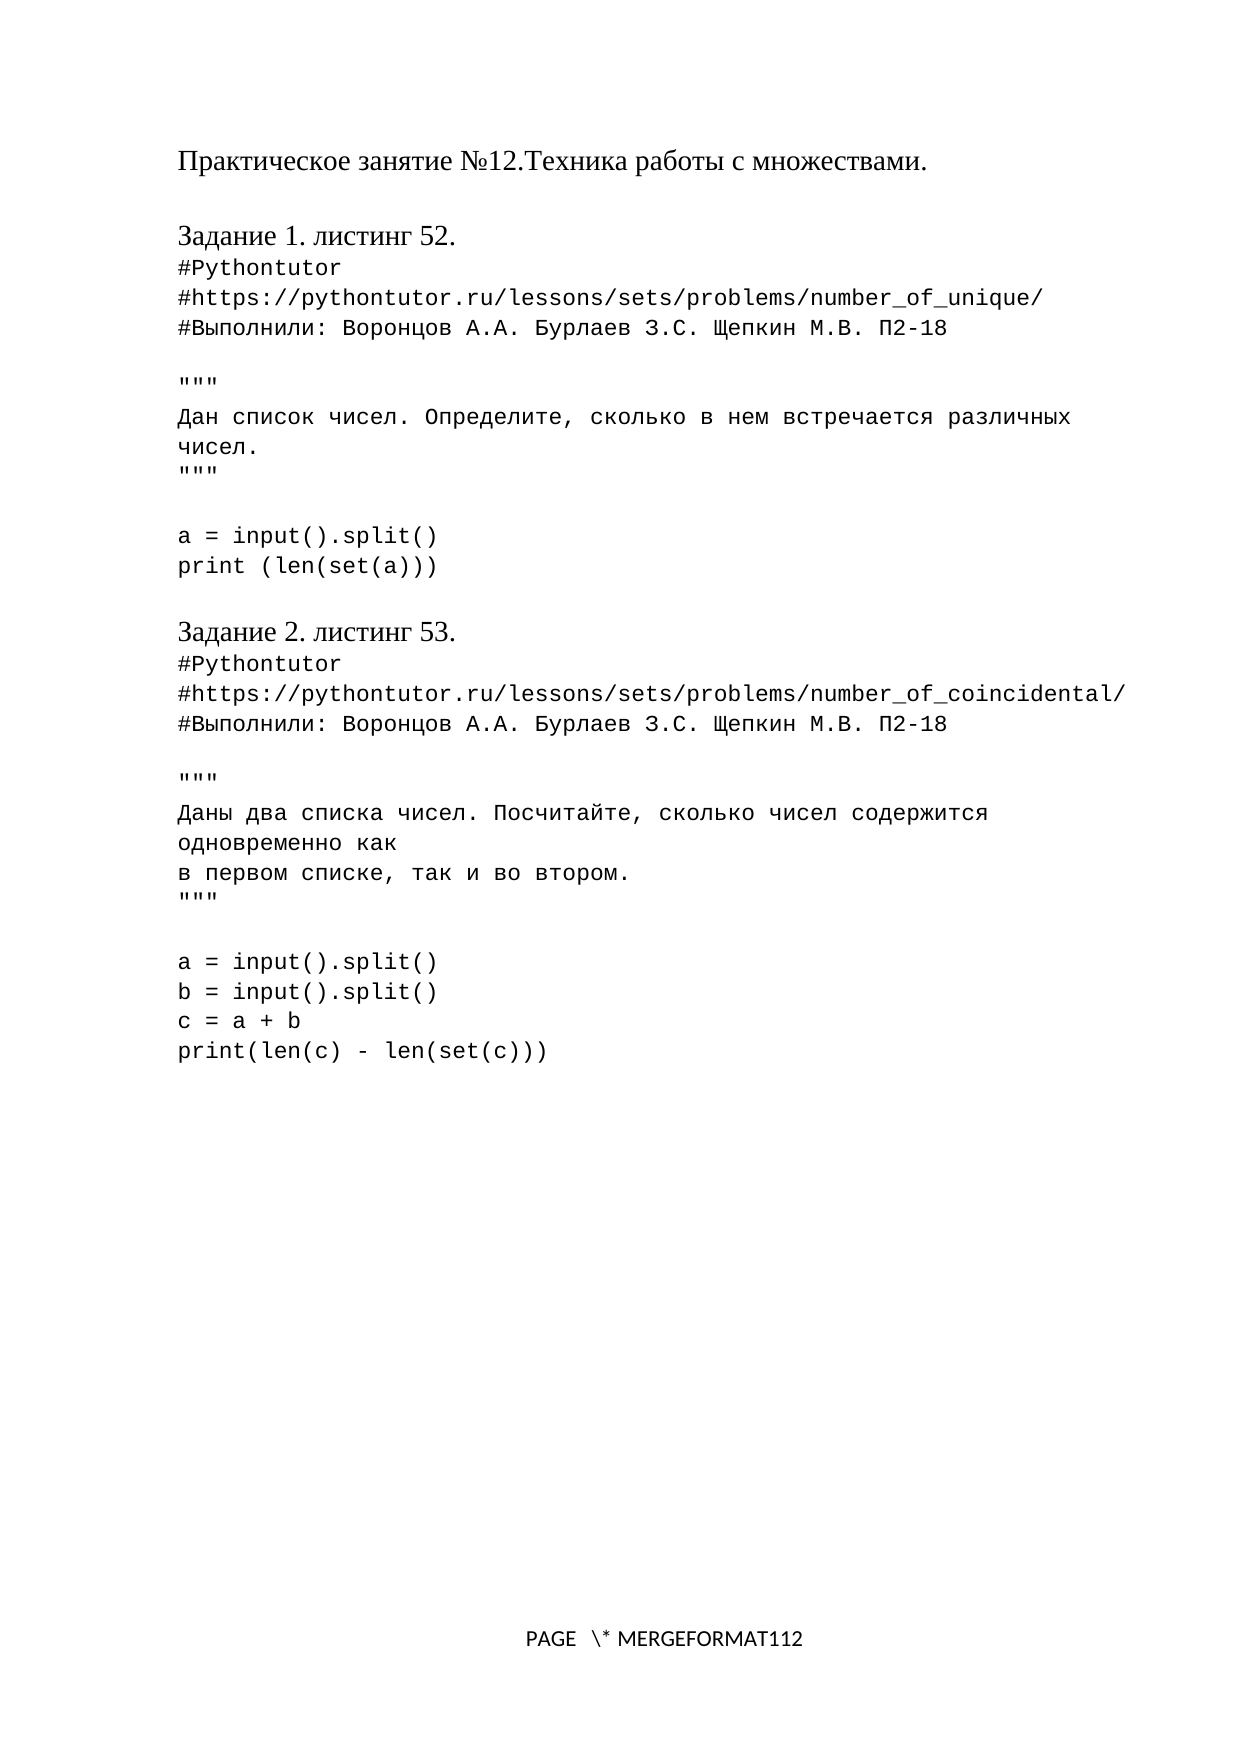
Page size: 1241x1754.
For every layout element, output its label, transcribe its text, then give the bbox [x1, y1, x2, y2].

text Задание 2. листинг 53. [177, 614, 1152, 647]
text Дан список чисел. Определите, сколько в нем встречается различных чисел. [177, 405, 1152, 461]
text #https://pythontutor.ru/lessons/sets/problems/number_of_unique/ [177, 286, 1152, 312]
text Задание 1. листинг 52. [177, 218, 1152, 251]
text #Pythontutor [177, 256, 1152, 282]
text в первом списке, так и во втором. [177, 861, 1152, 887]
text b = input().split() [177, 980, 1152, 1006]
text #Pythontutor [177, 652, 1152, 678]
text c = a + b [177, 1010, 1152, 1036]
text #Выполнили: Воронцов А.А. Бурлаев З.С. Щепкин М.В. П2-18 [177, 316, 1152, 342]
text a = input().split() [177, 950, 1152, 976]
text print (len(set(a))) [177, 554, 1152, 580]
text """ [177, 891, 1152, 917]
text """ [177, 376, 1152, 401]
text #Выполнили: Воронцов А.А. Бурлаев З.С. Щепкин М.В. П2-18 [177, 712, 1152, 738]
subtitle Практическое занятие №12.Техника работы с множествами. [177, 143, 1152, 177]
text print(len(c) - len(set(c))) [177, 1040, 1152, 1066]
text a = input().split() [177, 524, 1152, 550]
text """ [177, 772, 1152, 797]
text #https://pythontutor.ru/lessons/sets/problems/number_of_coincidental/ [177, 682, 1152, 708]
text """ [177, 465, 1152, 491]
text Даны два списка чисел. Посчитайте, сколько чисел содержится одновременно как [177, 801, 1152, 857]
